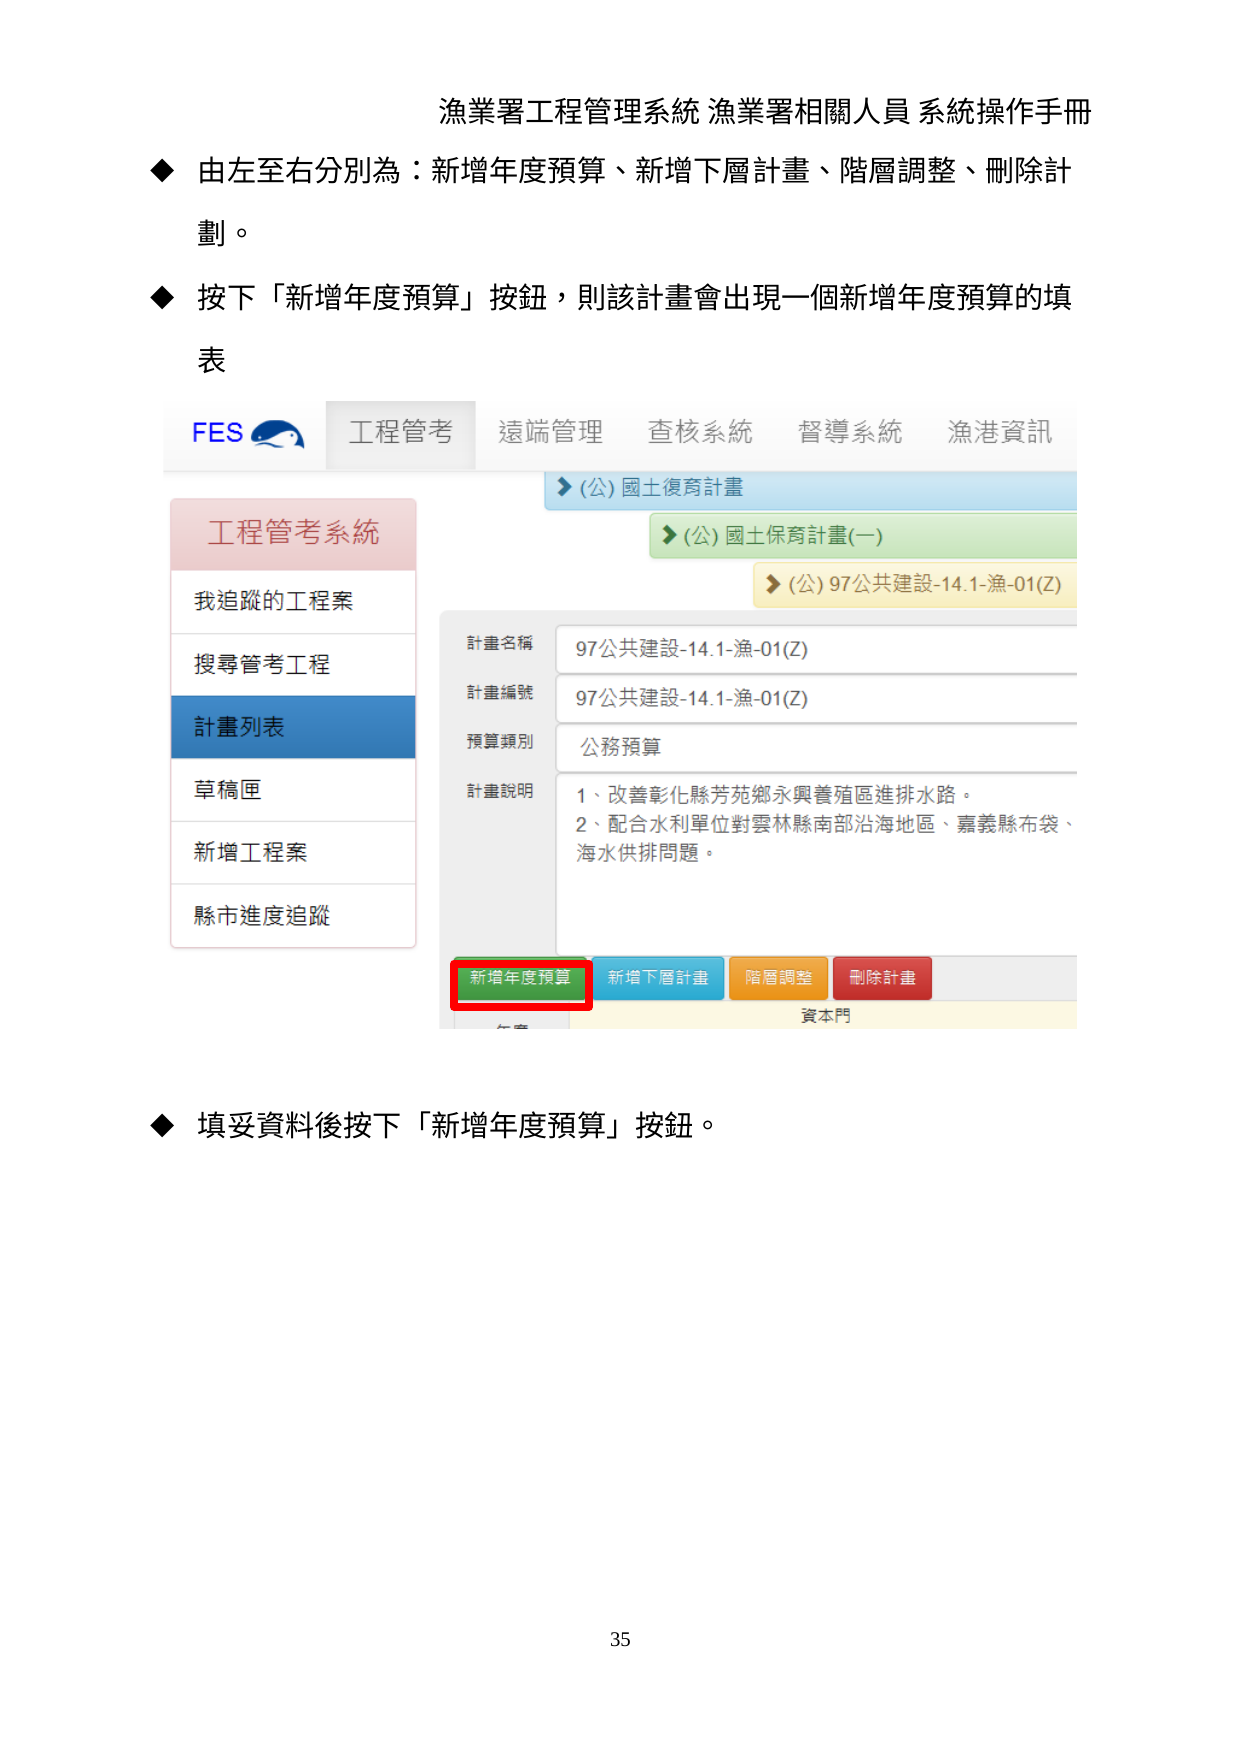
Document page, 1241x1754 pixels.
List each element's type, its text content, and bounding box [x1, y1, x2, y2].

list 由左至右分別為：新增年度預算、新增下層計畫、階層調整、刪除計劃。 [148, 147, 1092, 253]
picture [163, 401, 1077, 1029]
list 按下「新增年度預算」按鈕，則該計畫會出現一個新增年度預算的填表 [148, 274, 1092, 380]
list 填妥資料後按下「新增年度預算」按鈕。 [148, 1103, 1092, 1145]
